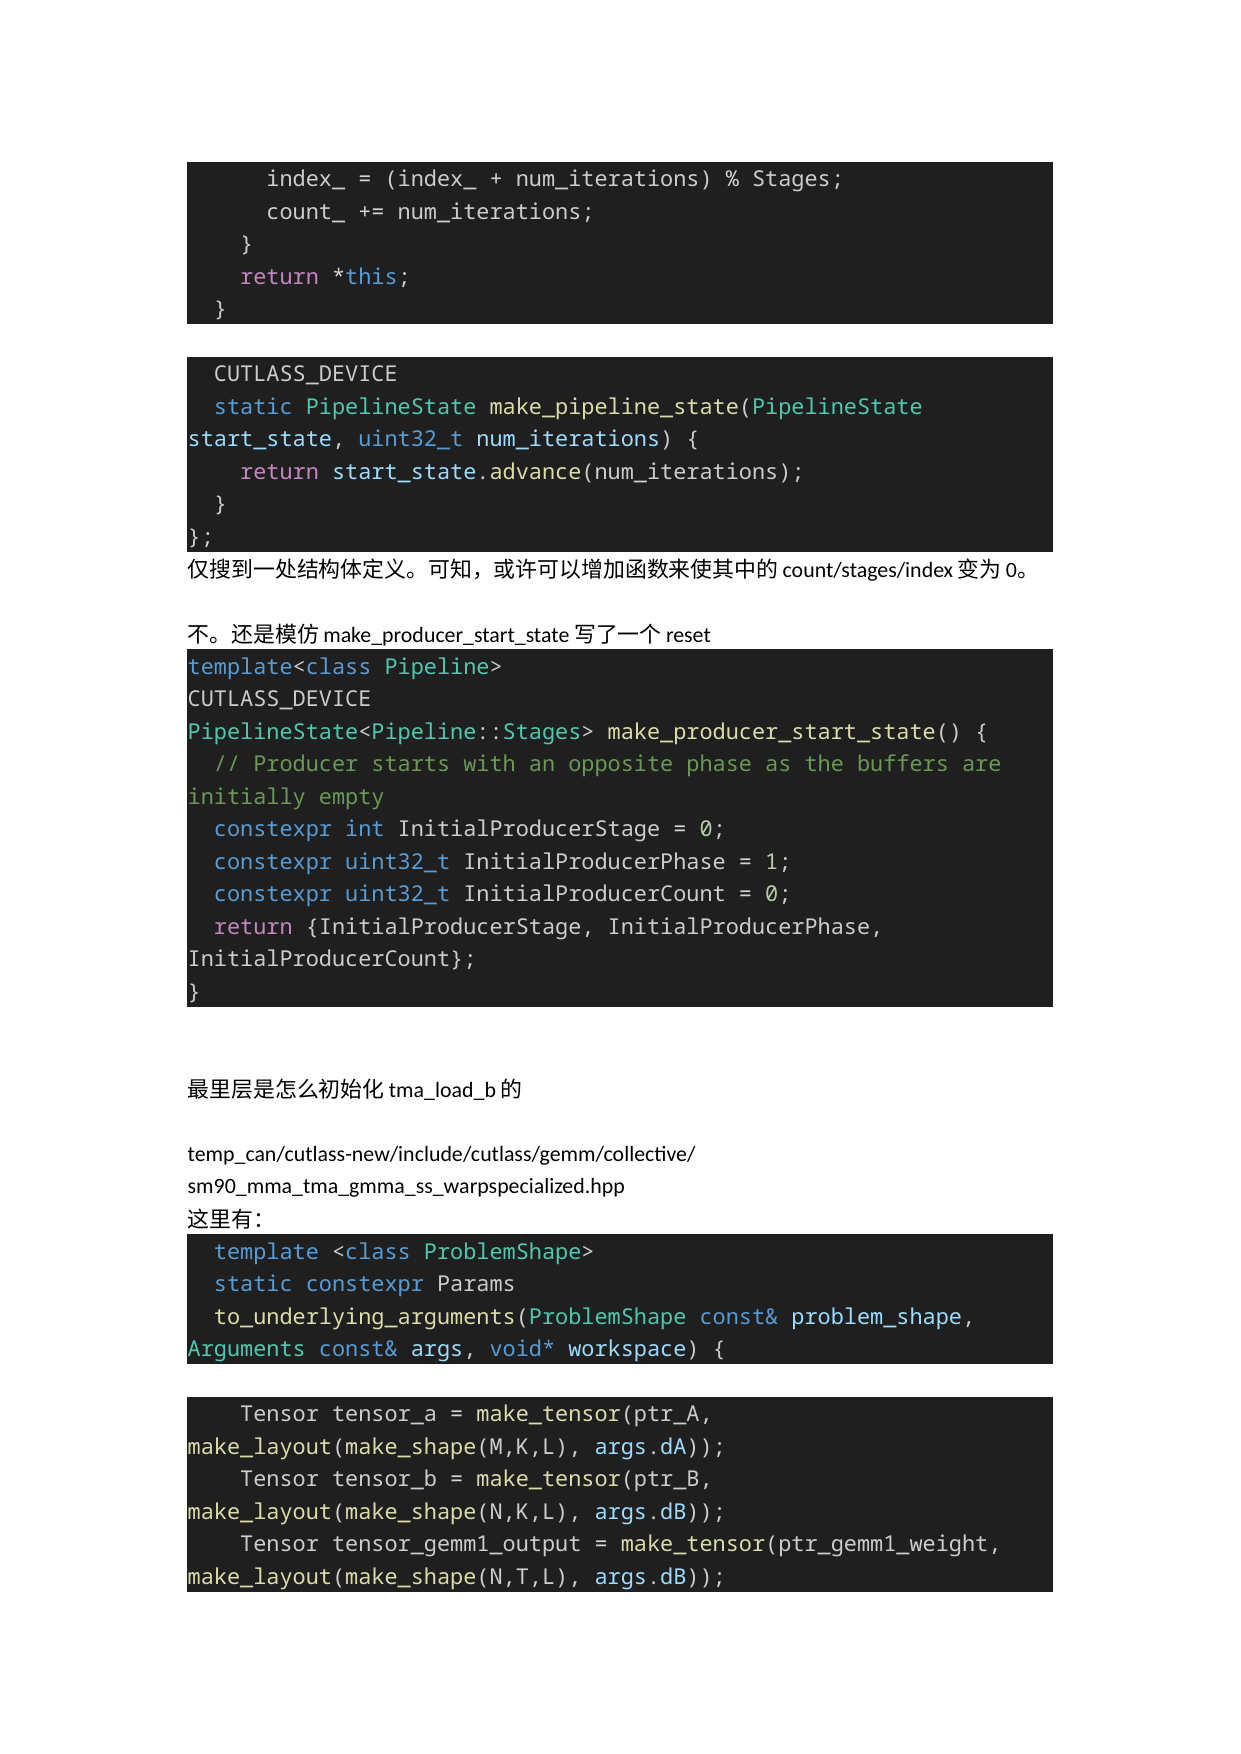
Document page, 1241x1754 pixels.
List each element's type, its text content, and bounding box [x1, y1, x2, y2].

text CUTLASS_DEVICE [187, 682, 1053, 714]
text template <class ProblemShape> [187, 1234, 1053, 1267]
text return start_state.advance(num_iterations); [187, 454, 1053, 487]
text PipelineState<Pipeline::Stages> make_producer_start_state() { [187, 714, 1053, 747]
text } [187, 487, 1053, 519]
list 最里层是怎么初始化tma_load_b的 [187, 1072, 1053, 1104]
text return *this; [187, 259, 1053, 292]
text static PipelineState make_pipeline_state(PipelineState start_state, uint32_t num_iterations) { [187, 389, 1053, 454]
text constexpr uint32_t InitialProducerPhase = 1; [187, 844, 1053, 877]
text CUTLASS_DEVICE [187, 357, 1053, 389]
list 不。还是模仿make_producer_start_state写了一个reset [187, 617, 1053, 649]
text } [187, 974, 1053, 1007]
text constexpr uint32_t InitialProducerCount = 0; [187, 877, 1053, 909]
text // Producer starts with an opposite phase as the buffers are initially empty [187, 747, 1053, 812]
text }; [187, 519, 1053, 552]
text to_underlying_arguments(ProblemShape const& problem_shape, Arguments const& args, void* workspace) { [187, 1299, 1053, 1364]
text static constexpr Params [187, 1267, 1053, 1299]
text Tensor tensor_gemm1_output = make_tensor(ptr_gemm1_weight, make_layout(make_shape(N,T,L), args.dB)); [187, 1527, 1053, 1592]
text index_ = (index_ + num_iterations) % Stages; [187, 162, 1053, 194]
list 仅搜到一处结构体定义。可知，或许可以增加函数来使其中的count/stages/index变为0。 [187, 552, 1053, 584]
list temp_can/cutlass-new/include/cutlass/gemm/collective/sm90_mma_tma_gmma_ss_warpspecialized.hpp [187, 1137, 1053, 1202]
text constexpr int InitialProducerStage = 0; [187, 812, 1053, 844]
text count_ += num_iterations; [187, 194, 1053, 227]
text Tensor tensor_b = make_tensor(ptr_B, make_layout(make_shape(N,K,L), args.dB)); [187, 1462, 1053, 1527]
text } [187, 292, 1053, 324]
list 这里有： [187, 1202, 1053, 1234]
text return {InitialProducerStage, InitialProducerPhase, InitialProducerCount}; [187, 909, 1053, 974]
text template<class Pipeline> [187, 649, 1053, 682]
text } [187, 227, 1053, 259]
text Tensor tensor_a = make_tensor(ptr_A, make_layout(make_shape(M,K,L), args.dA)); [187, 1397, 1053, 1462]
